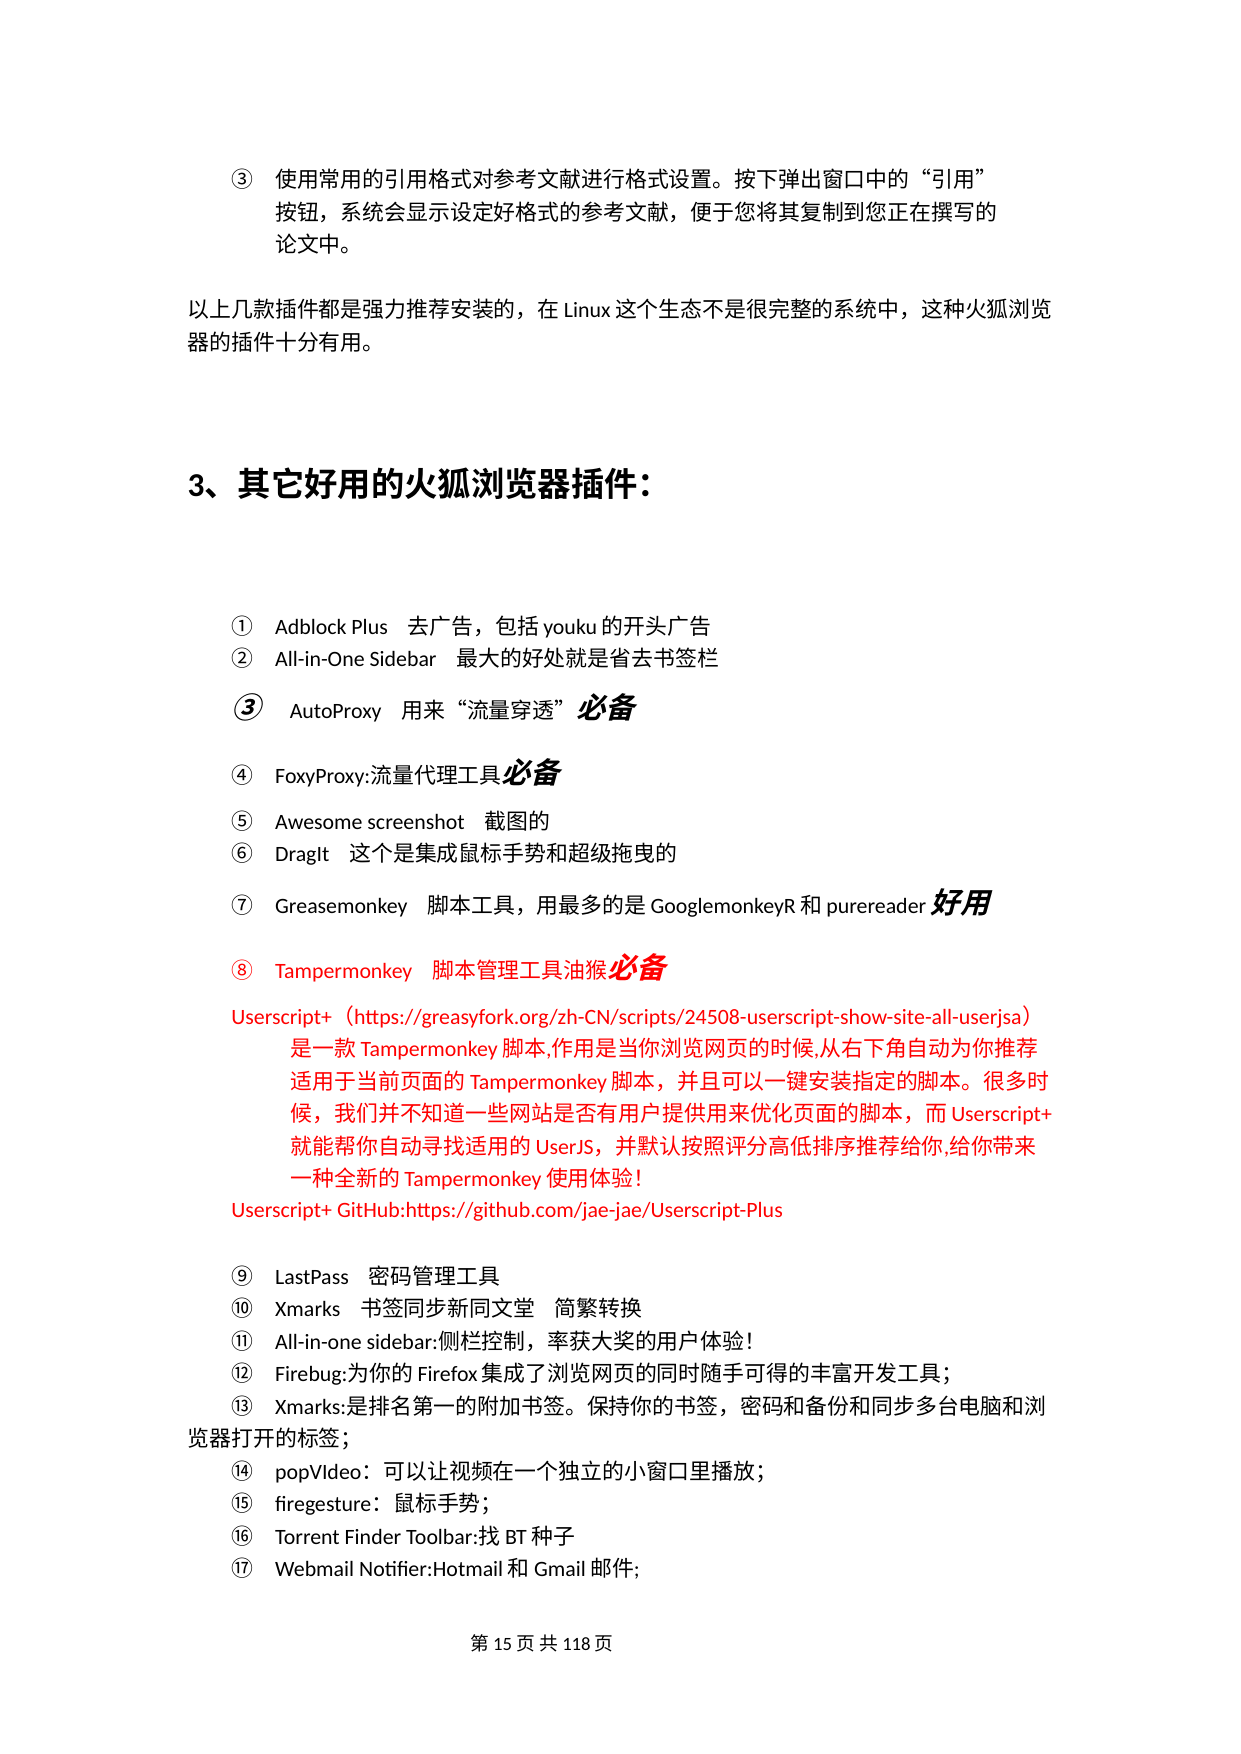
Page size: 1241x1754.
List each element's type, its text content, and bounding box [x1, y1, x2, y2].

list Xmarks:是排名第一的附加书签。保持你的书签，密码和备份和同步多台电脑和浏览器打开的标签； [187, 1388, 1053, 1453]
text Userscript+（https://greasyfork.org/zh-CN/scripts/24508-userscript-show-site-all-userjsa） 是一款Tampermonkey脚本,作用是当你浏览网页的时候,从右下角自动为你推荐适用于当前页面的Tampermonkey脚本，并且可以一键安装指定的脚本。很多时候，我们并不知道一些网站是否有用户提供用来优化页面的脚本，而Userscript+ 就能帮你自动寻找适用的UserJS，并默认按照评分高低排序推荐给你,给你带来一种全新的Tampermonkey使用体验！ [231, 998, 1053, 1193]
list All-in-One Sidebar 最大的好处就是省去书签栏 [187, 641, 1053, 673]
text Userscript+ GitHub:https://github.com/jae-jae/Userscript-Plus [231, 1193, 1053, 1226]
list Webmail Notifier:Hotmail和Gmail邮件; [187, 1551, 1053, 1583]
list 使用常用的引用格式对参考文献进行格式设置。按下弹出窗口中的“引用”按钮，系统会显示设定好格式的参考文献，便于您将其复制到您正在撰写的论文中。 [231, 162, 1009, 259]
list Adblock Plus 去广告，包括youku的开头广告 [187, 608, 1053, 641]
list Greasemonkey 脚本工具，用最多的是GooglemonkeyR和purereader好用 [187, 868, 1053, 933]
subtitle 3、其它好用的火狐浏览器插件： [187, 449, 1053, 514]
list DragIt 这个是集成鼠标手势和超级拖曳的 [187, 836, 1053, 868]
text 以上几款插件都是强力推荐安装的，在Linux这个生态不是很完整的系统中，这种火狐浏览器的插件十分有用。 [187, 292, 1053, 357]
list All-in-one sidebar:侧栏控制，率获大奖的用户体验！ [187, 1323, 1053, 1356]
list Torrent Finder Toolbar:找BT种子 [187, 1518, 1053, 1551]
list Tampermonkey 脚本管理工具油猴必备 [187, 933, 1053, 998]
list popVIdeo：可以让视频在一个独立的小窗口里播放； [187, 1453, 1053, 1486]
list firegesture：鼠标手势； [187, 1486, 1053, 1518]
list Firebug:为你的Firefox集成了浏览网页的同时随手可得的丰富开发工具； [187, 1356, 1053, 1388]
list AutoProxy 用来“流量穿透”必备 [187, 673, 1053, 738]
list Xmarks 书签同步新同文堂 简繁转换 [187, 1291, 1053, 1323]
list LastPass 密码管理工具 [187, 1258, 1053, 1291]
list Awesome screenshot 截图的 [187, 803, 1053, 836]
list FoxyProxy:流量代理工具必备 [187, 738, 1053, 803]
